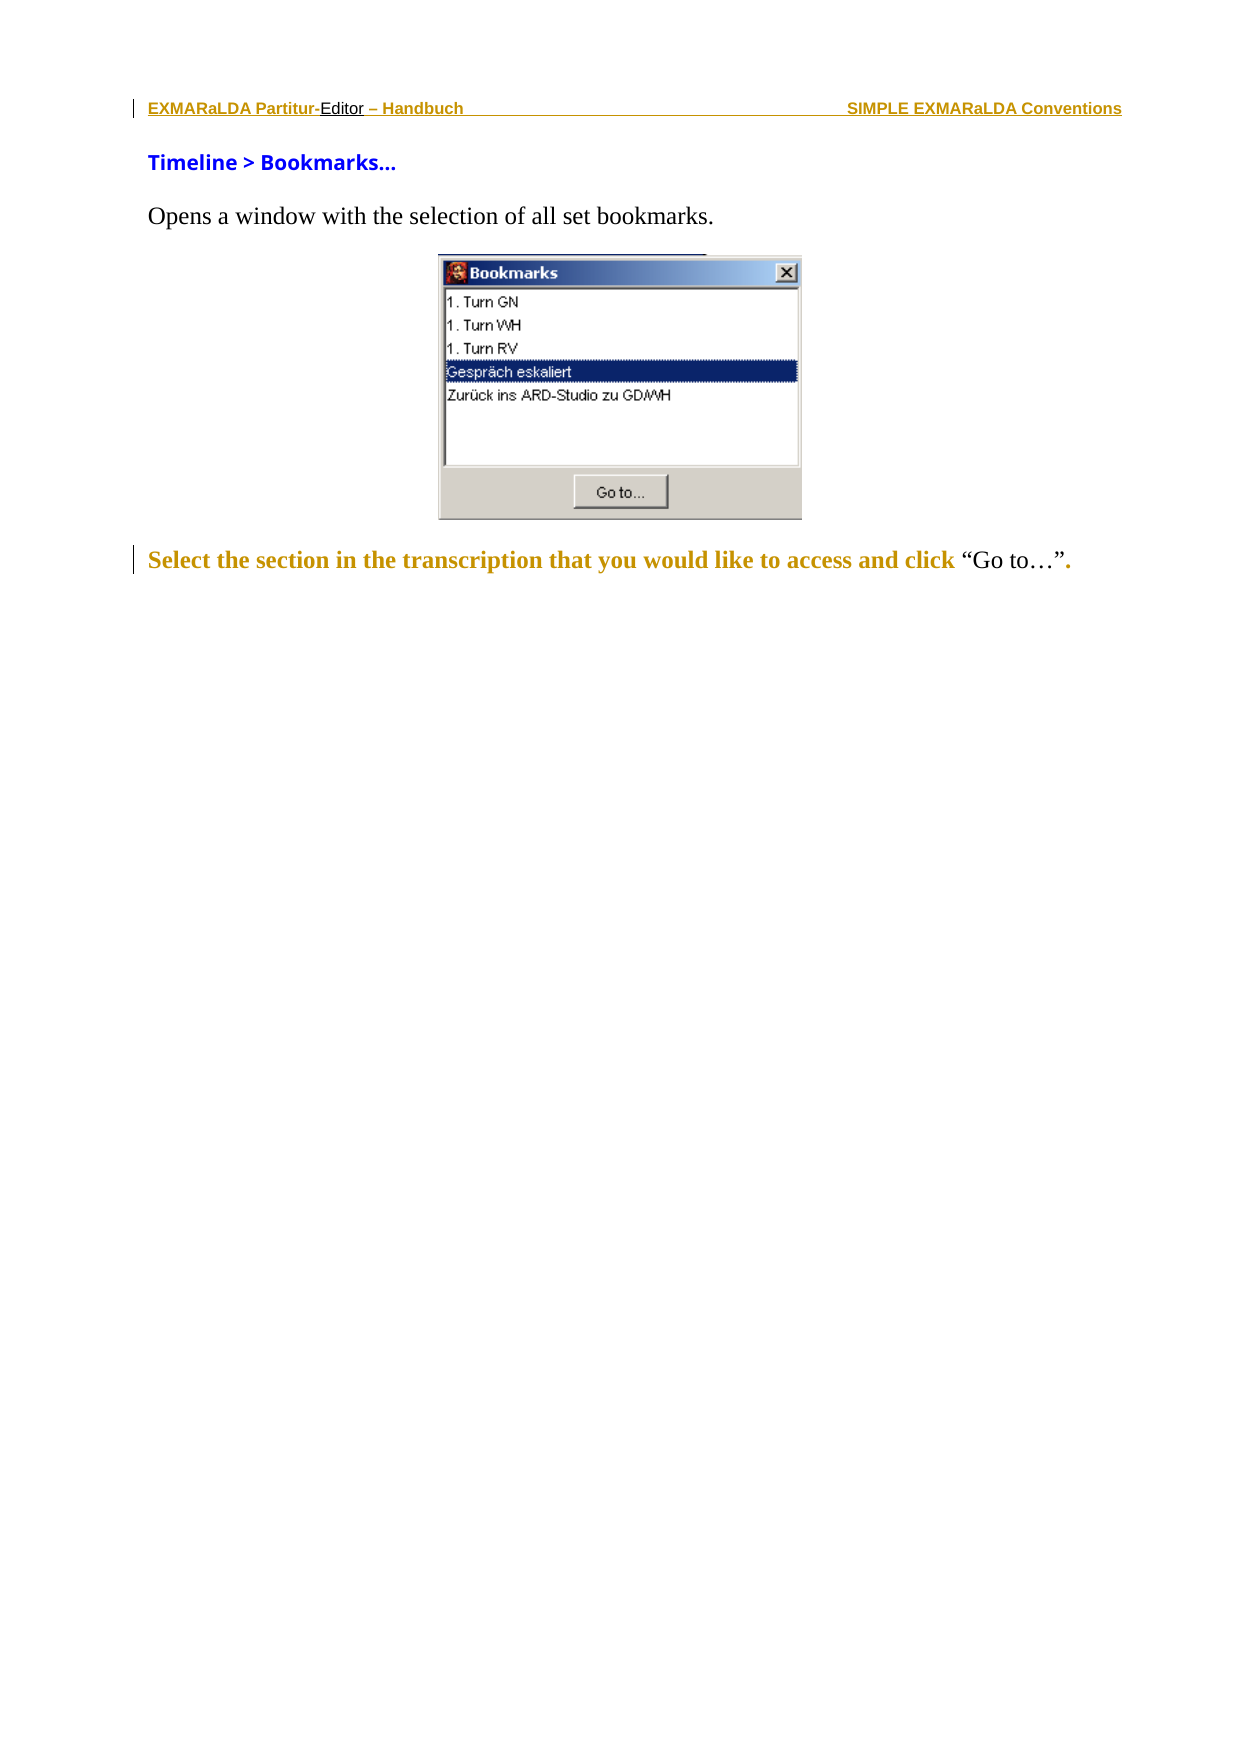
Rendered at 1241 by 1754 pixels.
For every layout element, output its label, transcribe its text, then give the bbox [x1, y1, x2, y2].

picture [438, 254, 802, 520]
text Opens a window with the selection of all set bookmarks. [148, 201, 1093, 230]
text Select the section in the transcription that you would like to access and click “Go to…”. [148, 545, 1093, 574]
subtitle Timeline > Bookmarks… [148, 148, 1093, 176]
